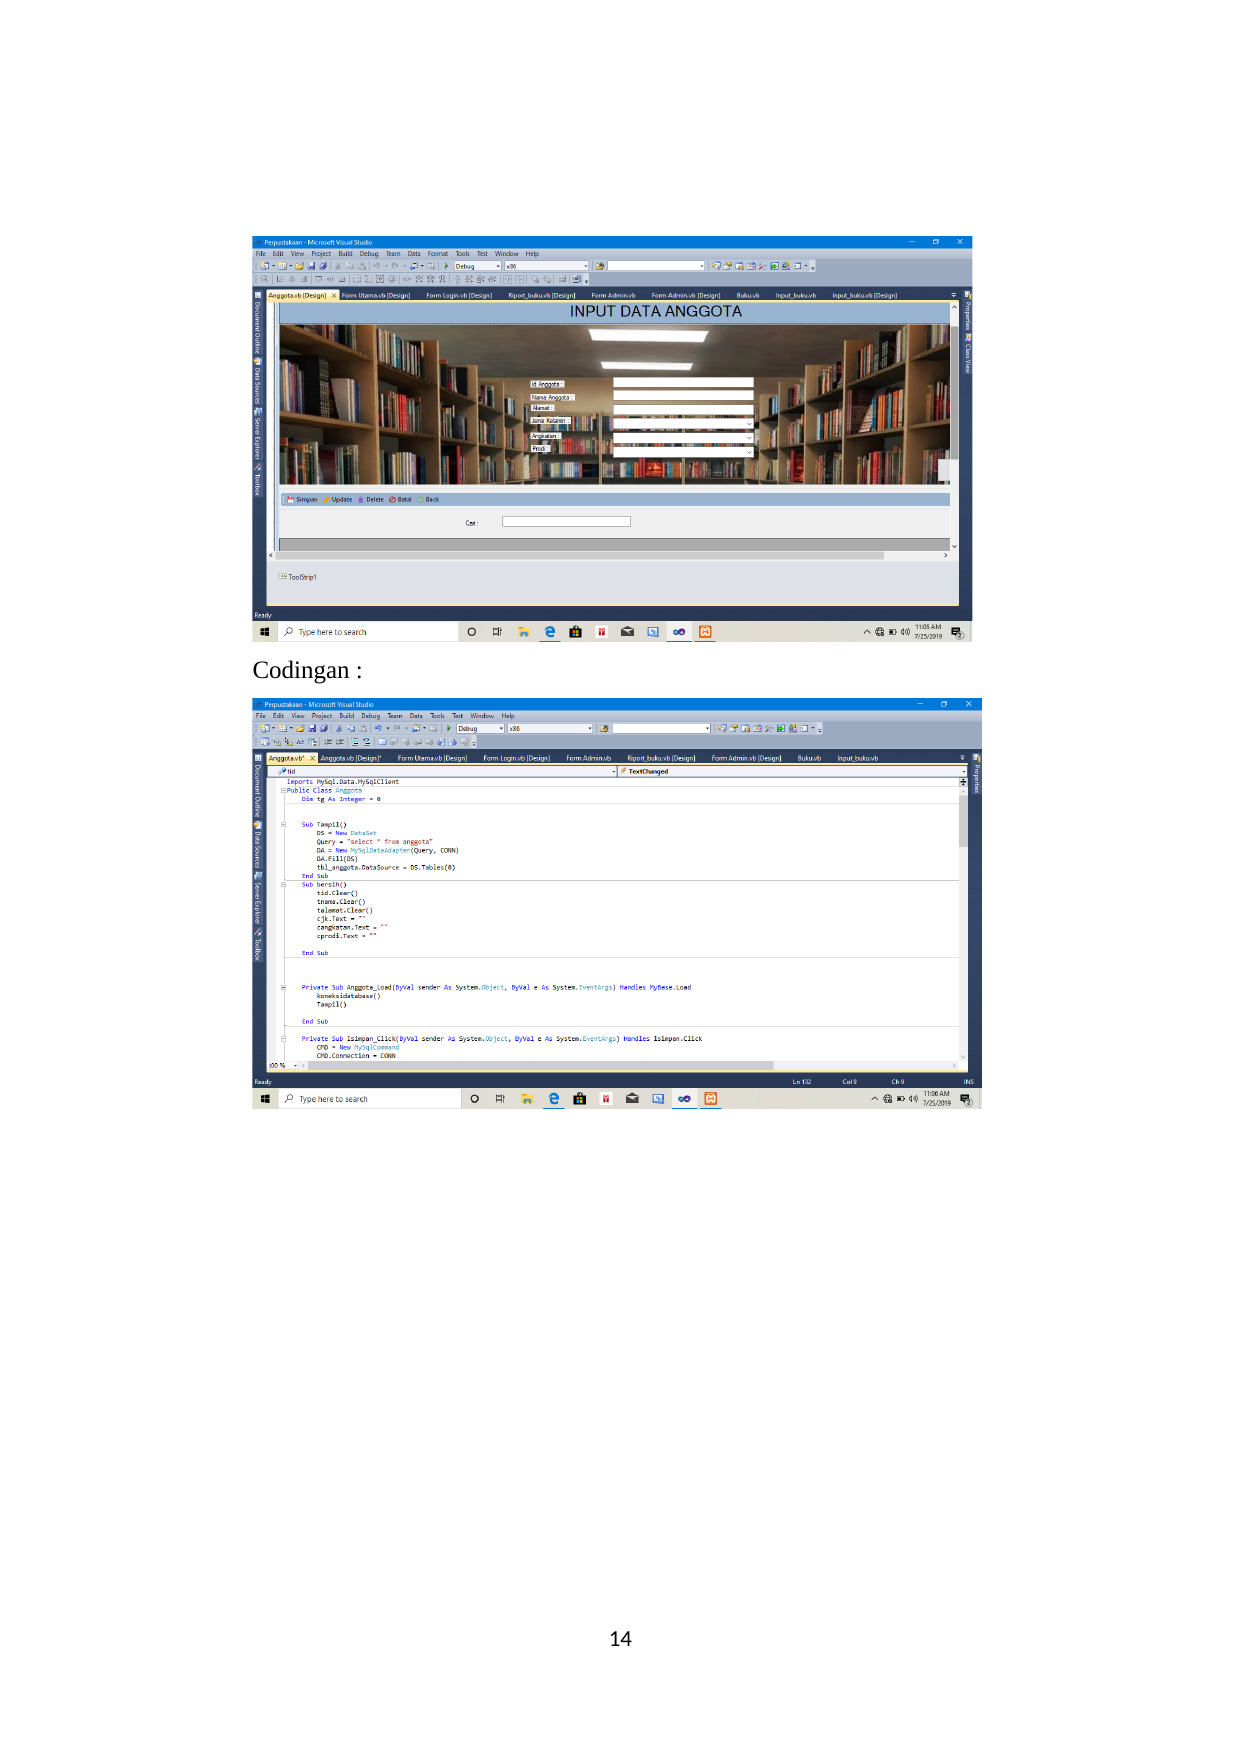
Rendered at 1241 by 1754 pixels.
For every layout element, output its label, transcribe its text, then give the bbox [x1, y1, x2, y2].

picture [252, 236, 973, 642]
text Codingan : [252, 655, 1063, 684]
picture [252, 698, 982, 1109]
